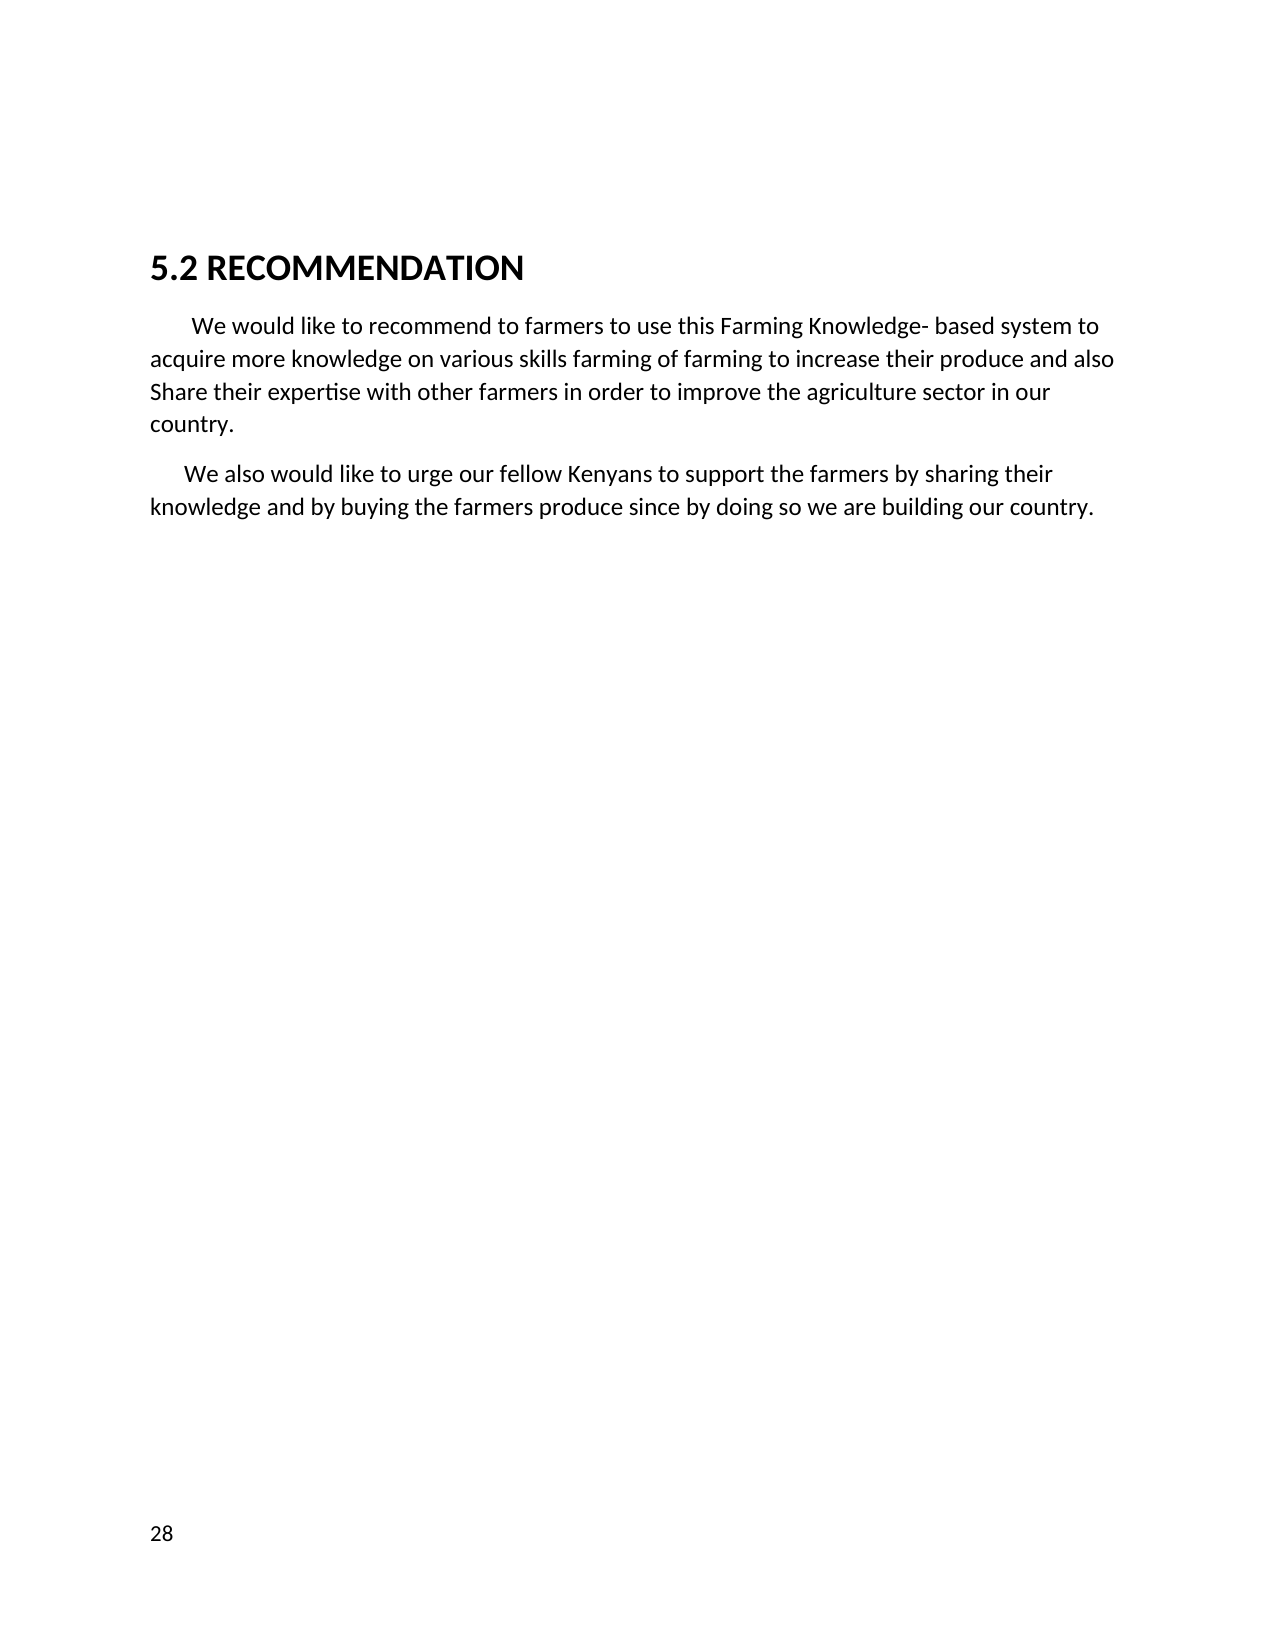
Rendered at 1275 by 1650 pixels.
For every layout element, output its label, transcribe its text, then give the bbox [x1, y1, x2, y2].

text 5.2 RECOMMENDATION [150, 244, 1125, 289]
text We also would like to urge our fellow Kenyans to support the farmers by sharing their knowledge and by buying the farmers produce since by doing so we are building our country. [150, 458, 1125, 522]
text We would like to recommend to farmers to use this Farming Knowledge- based system to acquire more knowledge on various skills farming of farming to increase their produce and also Share their expertise with other farmers in order to improve the agriculture sector in our country. [150, 310, 1125, 439]
